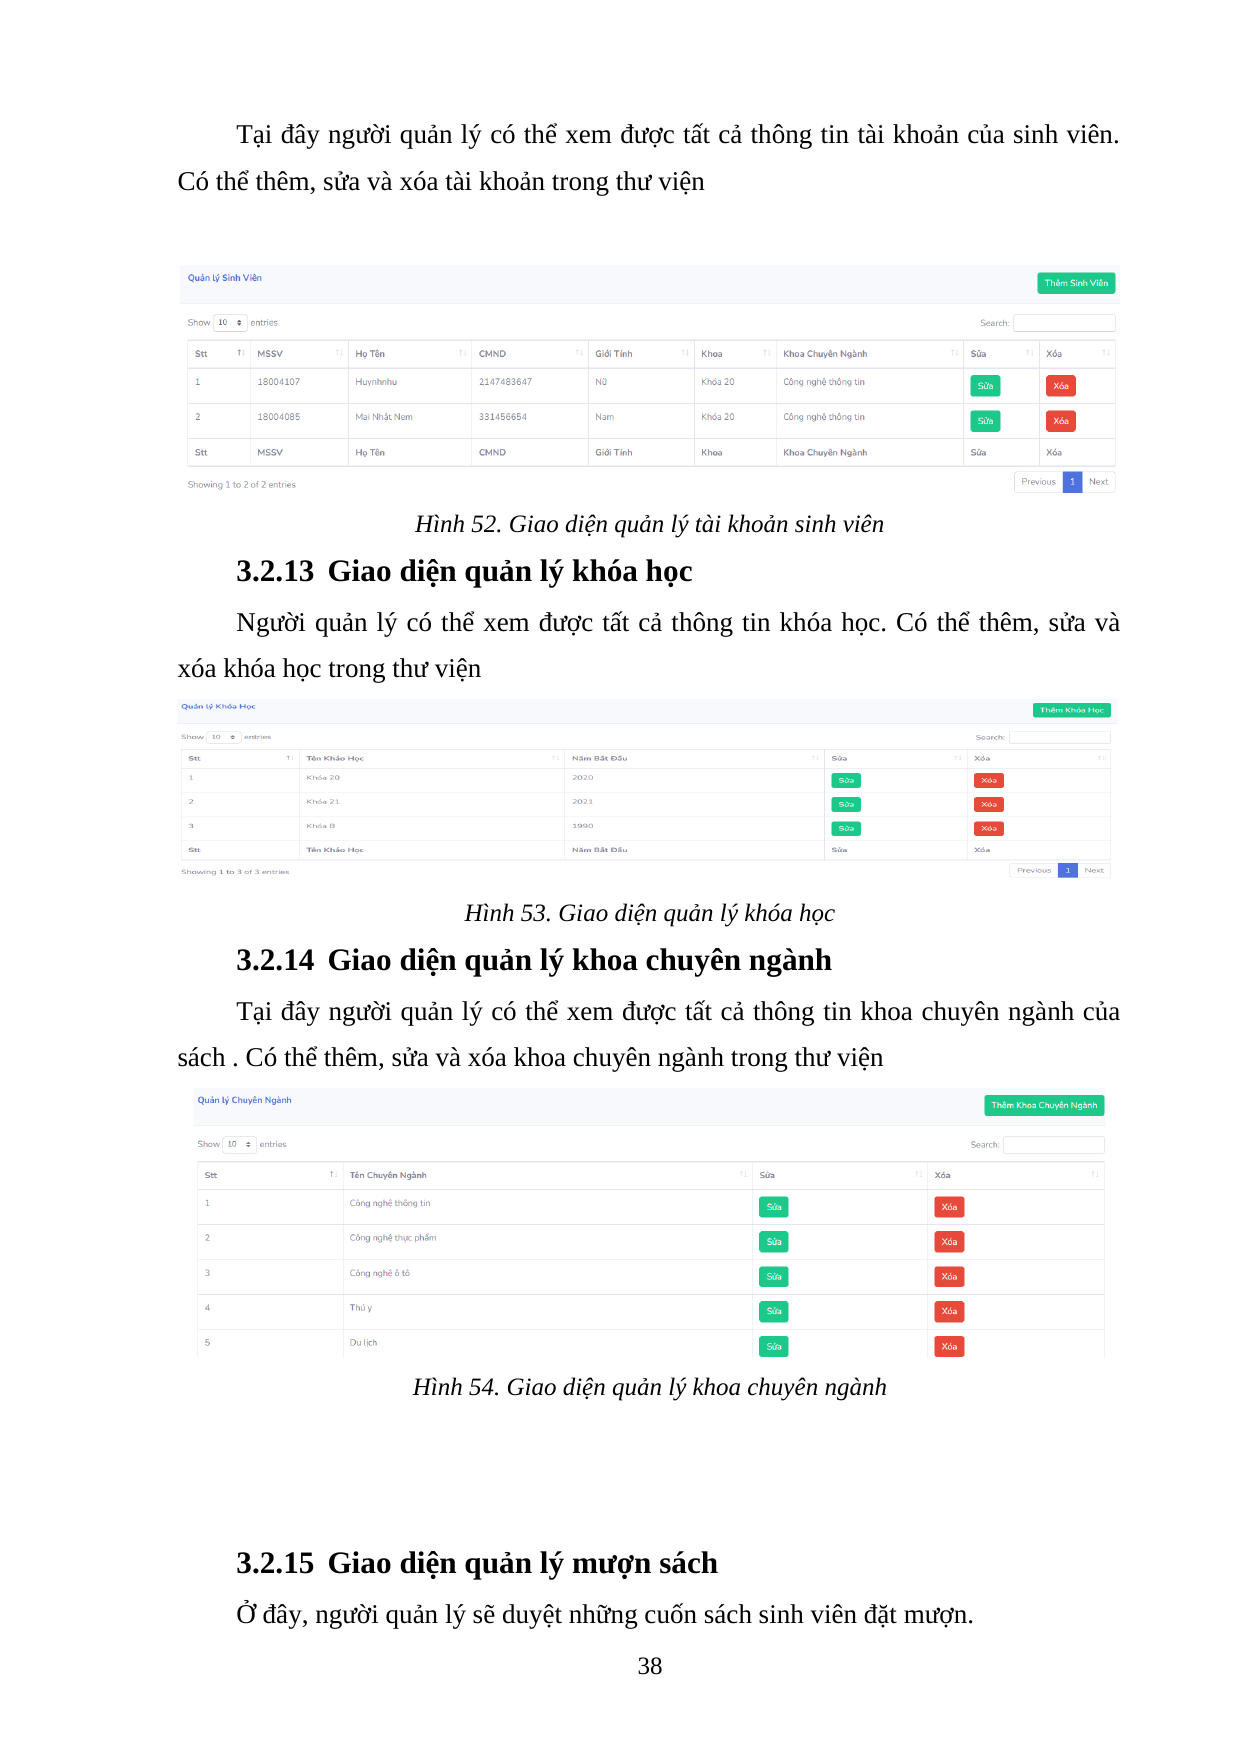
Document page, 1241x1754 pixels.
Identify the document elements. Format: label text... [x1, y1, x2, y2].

list Người quản lý có thể xem được tất cả thông tin khóa học. Có thể thêm, sửa và xóa khóa học trong thư viện [177, 606, 1122, 684]
picture [177, 699, 1118, 884]
list Giao diện quản lý mượn sách [177, 1544, 1122, 1580]
text Ở đây, người quản lý sẽ duyệt những cuốn sách sinh viên đặt mượn. [177, 1598, 1122, 1629]
text Hình 54. Giao diện quản lý khoa chuyên ngành [177, 1372, 1122, 1400]
list Tại đây người quản lý có thể xem được tất cả thông tin tài khoản của sinh viên. Có thể thêm, sửa và xóa tài khoản trong thư viện [177, 118, 1122, 196]
text Hình 52. Giao diện quản lý tài khoản sinh viên [177, 509, 1122, 538]
picture [179, 265, 1120, 495]
text Hình 53. Giao diện quản lý khóa học [177, 898, 1122, 927]
picture [193, 1088, 1106, 1358]
list Giao diện quản lý khóa học [177, 552, 1122, 588]
list Giao diện quản lý khoa chuyên ngành [177, 941, 1122, 977]
list Tại đây người quản lý có thể xem được tất cả thông tin khoa chuyên ngành của sách . Có thể thêm, sửa và xóa khoa chuyên ngành trong thư viện [177, 995, 1122, 1073]
